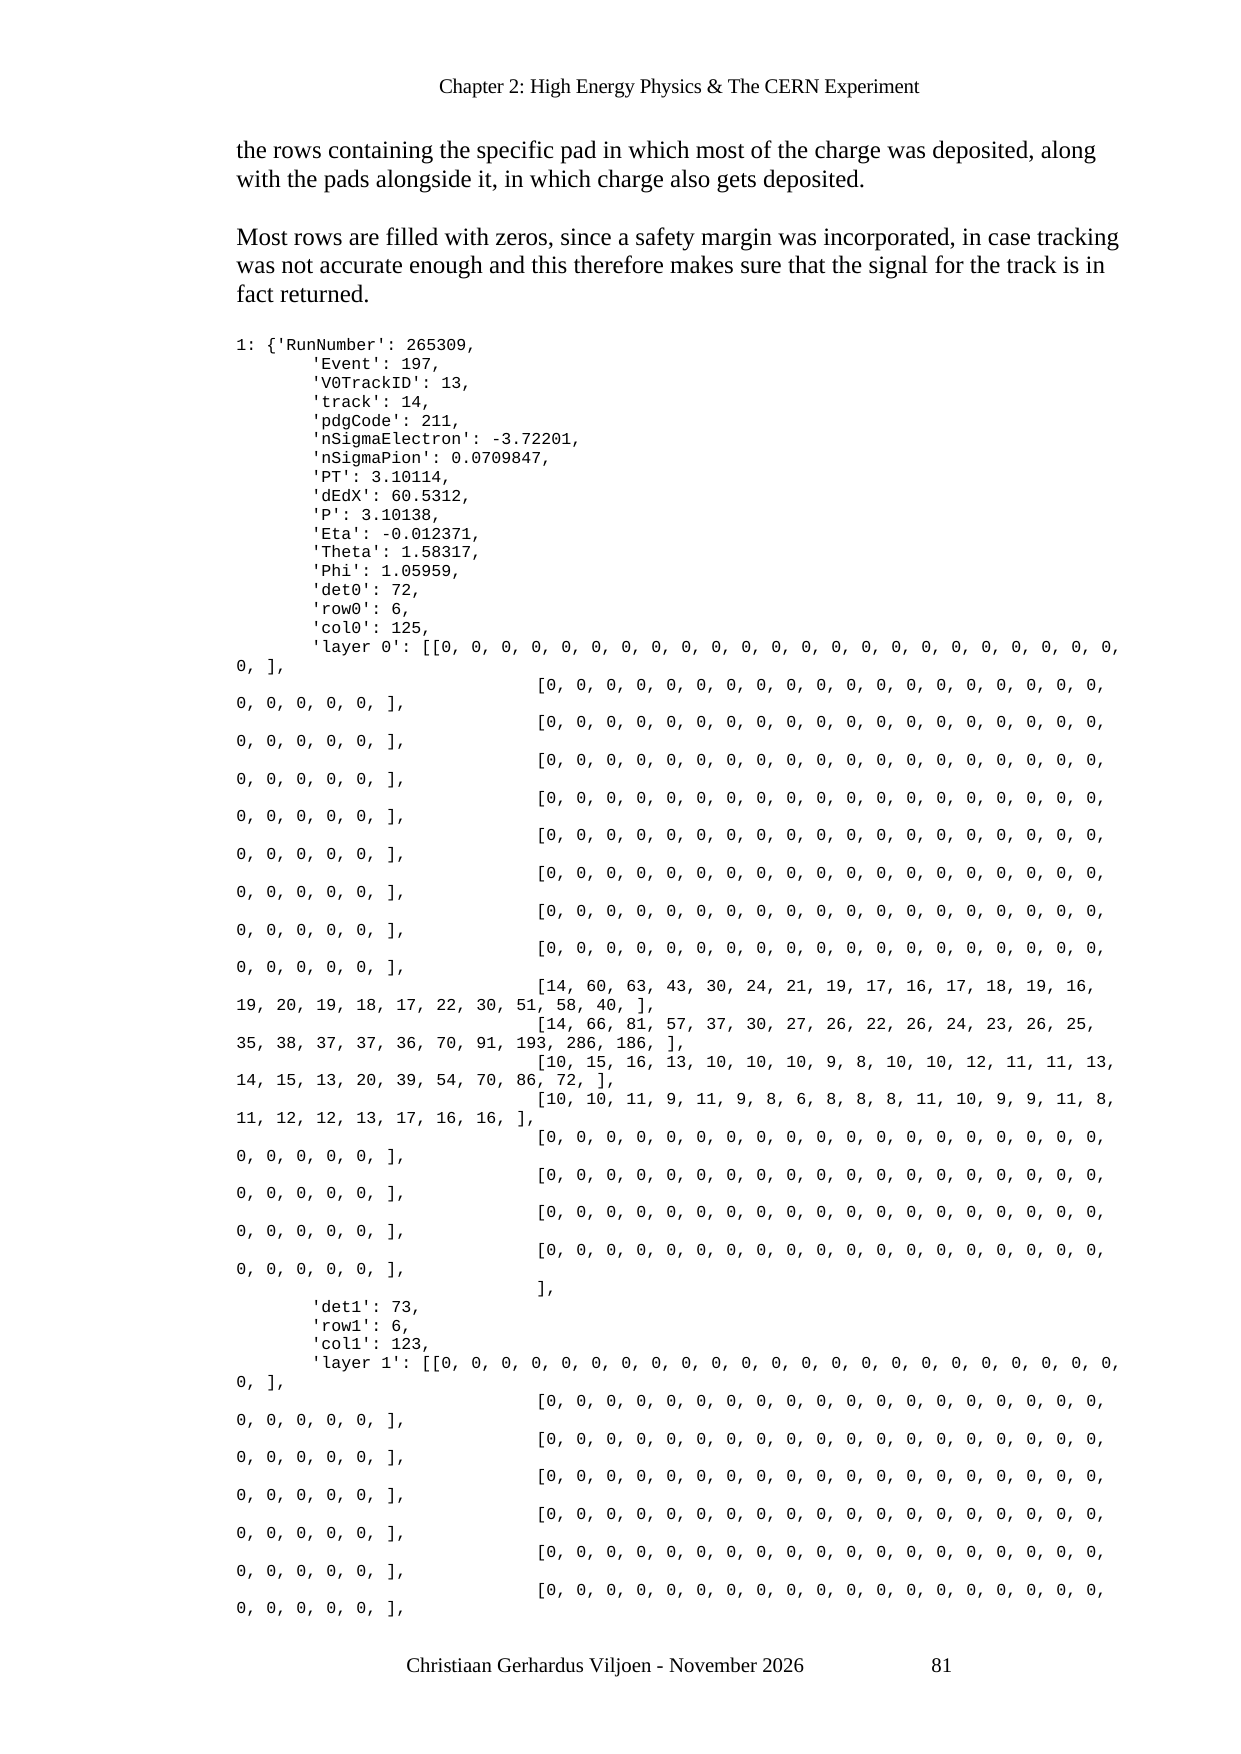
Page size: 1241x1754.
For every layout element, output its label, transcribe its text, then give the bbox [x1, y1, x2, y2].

text [0, 0, 0, 0, 0, 0, 0, 0, 0, 0, 0, 0, 0, 0, 0, 0, 0, 0, 0, 0, 0, 0, 0, 0, ], [236, 1242, 1122, 1279]
text [0, 0, 0, 0, 0, 0, 0, 0, 0, 0, 0, 0, 0, 0, 0, 0, 0, 0, 0, 0, 0, 0, 0, 0, ], [236, 1204, 1122, 1242]
text [10, 15, 16, 13, 10, 10, 10, 9, 8, 10, 10, 12, 11, 11, 13, 14, 15, 13, 20, 39, 54, 70, 86, 72, ], [236, 1053, 1122, 1091]
text 'track': 14, [236, 393, 1122, 412]
text 'nSigmaElectron': -3.72201, [236, 431, 1122, 450]
text Most rows are filled with zeros, since a safety margin was incorporated, in case tracking was not accurate enough and this therefore makes sure that the signal for the track is in fact returned. [236, 222, 1122, 308]
text 'Eta': -0.012371, [236, 525, 1122, 544]
text 'pdgCode': 211, [236, 412, 1122, 431]
text [0, 0, 0, 0, 0, 0, 0, 0, 0, 0, 0, 0, 0, 0, 0, 0, 0, 0, 0, 0, 0, 0, 0, 0, ], [236, 1166, 1122, 1204]
text [0, 0, 0, 0, 0, 0, 0, 0, 0, 0, 0, 0, 0, 0, 0, 0, 0, 0, 0, 0, 0, 0, 0, 0, ], [236, 1468, 1122, 1506]
text [0, 0, 0, 0, 0, 0, 0, 0, 0, 0, 0, 0, 0, 0, 0, 0, 0, 0, 0, 0, 0, 0, 0, 0, ], [236, 1430, 1122, 1468]
text [0, 0, 0, 0, 0, 0, 0, 0, 0, 0, 0, 0, 0, 0, 0, 0, 0, 0, 0, 0, 0, 0, 0, 0, ], [236, 1581, 1122, 1619]
text [14, 66, 81, 57, 37, 30, 27, 26, 22, 26, 24, 23, 26, 25, 35, 38, 37, 37, 36, 70, 91, 193, 286, 186, ], [236, 1015, 1122, 1053]
text [0, 0, 0, 0, 0, 0, 0, 0, 0, 0, 0, 0, 0, 0, 0, 0, 0, 0, 0, 0, 0, 0, 0, 0, ], [236, 1543, 1122, 1581]
text 'nSigmaPion': 0.0709847, [236, 450, 1122, 469]
text ], [236, 1279, 1122, 1298]
text [10, 10, 11, 9, 11, 9, 8, 6, 8, 8, 8, 11, 10, 9, 9, 11, 8, 11, 12, 12, 13, 17, 16, 16, ], [236, 1091, 1122, 1128]
text 'det0': 72, [236, 582, 1122, 601]
text [0, 0, 0, 0, 0, 0, 0, 0, 0, 0, 0, 0, 0, 0, 0, 0, 0, 0, 0, 0, 0, 0, 0, 0, ], [236, 864, 1122, 902]
text [0, 0, 0, 0, 0, 0, 0, 0, 0, 0, 0, 0, 0, 0, 0, 0, 0, 0, 0, 0, 0, 0, 0, 0, ], [236, 714, 1122, 751]
text 'col1': 123, [236, 1336, 1122, 1355]
text [14, 60, 63, 43, 30, 24, 21, 19, 17, 16, 17, 18, 19, 16, 19, 20, 19, 18, 17, 22, 30, 51, 58, 40, ], [236, 978, 1122, 1015]
text 'P': 3.10138, [236, 506, 1122, 525]
text [0, 0, 0, 0, 0, 0, 0, 0, 0, 0, 0, 0, 0, 0, 0, 0, 0, 0, 0, 0, 0, 0, 0, 0, ], [236, 751, 1122, 789]
text 'Phi': 1.05959, [236, 563, 1122, 582]
text [0, 0, 0, 0, 0, 0, 0, 0, 0, 0, 0, 0, 0, 0, 0, 0, 0, 0, 0, 0, 0, 0, 0, 0, ], [236, 827, 1122, 864]
text 'Event': 197, [236, 356, 1122, 374]
text 'V0TrackID': 13, [236, 374, 1122, 393]
text 'det1': 73, [236, 1298, 1122, 1317]
text 'Theta': 1.58317, [236, 544, 1122, 563]
text 'layer 1': [[0, 0, 0, 0, 0, 0, 0, 0, 0, 0, 0, 0, 0, 0, 0, 0, 0, 0, 0, 0, 0, 0, 0, 0, ], [236, 1355, 1122, 1392]
text 'PT': 3.10114, [236, 469, 1122, 487]
text 'dEdX': 60.5312, [236, 487, 1122, 506]
text [0, 0, 0, 0, 0, 0, 0, 0, 0, 0, 0, 0, 0, 0, 0, 0, 0, 0, 0, 0, 0, 0, 0, 0, ], [236, 902, 1122, 940]
text [0, 0, 0, 0, 0, 0, 0, 0, 0, 0, 0, 0, 0, 0, 0, 0, 0, 0, 0, 0, 0, 0, 0, 0, ], [236, 1392, 1122, 1430]
text 'layer 0': [[0, 0, 0, 0, 0, 0, 0, 0, 0, 0, 0, 0, 0, 0, 0, 0, 0, 0, 0, 0, 0, 0, 0, 0, ], [236, 638, 1122, 676]
text [0, 0, 0, 0, 0, 0, 0, 0, 0, 0, 0, 0, 0, 0, 0, 0, 0, 0, 0, 0, 0, 0, 0, 0, ], [236, 789, 1122, 827]
text [0, 0, 0, 0, 0, 0, 0, 0, 0, 0, 0, 0, 0, 0, 0, 0, 0, 0, 0, 0, 0, 0, 0, 0, ], [236, 1128, 1122, 1166]
text [0, 0, 0, 0, 0, 0, 0, 0, 0, 0, 0, 0, 0, 0, 0, 0, 0, 0, 0, 0, 0, 0, 0, 0, ], [236, 1506, 1122, 1543]
text 'row0': 6, [236, 601, 1122, 619]
text [0, 0, 0, 0, 0, 0, 0, 0, 0, 0, 0, 0, 0, 0, 0, 0, 0, 0, 0, 0, 0, 0, 0, 0, ], [236, 676, 1122, 714]
text 'row1': 6, [236, 1317, 1122, 1336]
text 1: {'RunNumber': 265309, [236, 337, 1122, 356]
text [0, 0, 0, 0, 0, 0, 0, 0, 0, 0, 0, 0, 0, 0, 0, 0, 0, 0, 0, 0, 0, 0, 0, 0, ], [236, 940, 1122, 978]
text 'col0': 125, [236, 619, 1122, 638]
